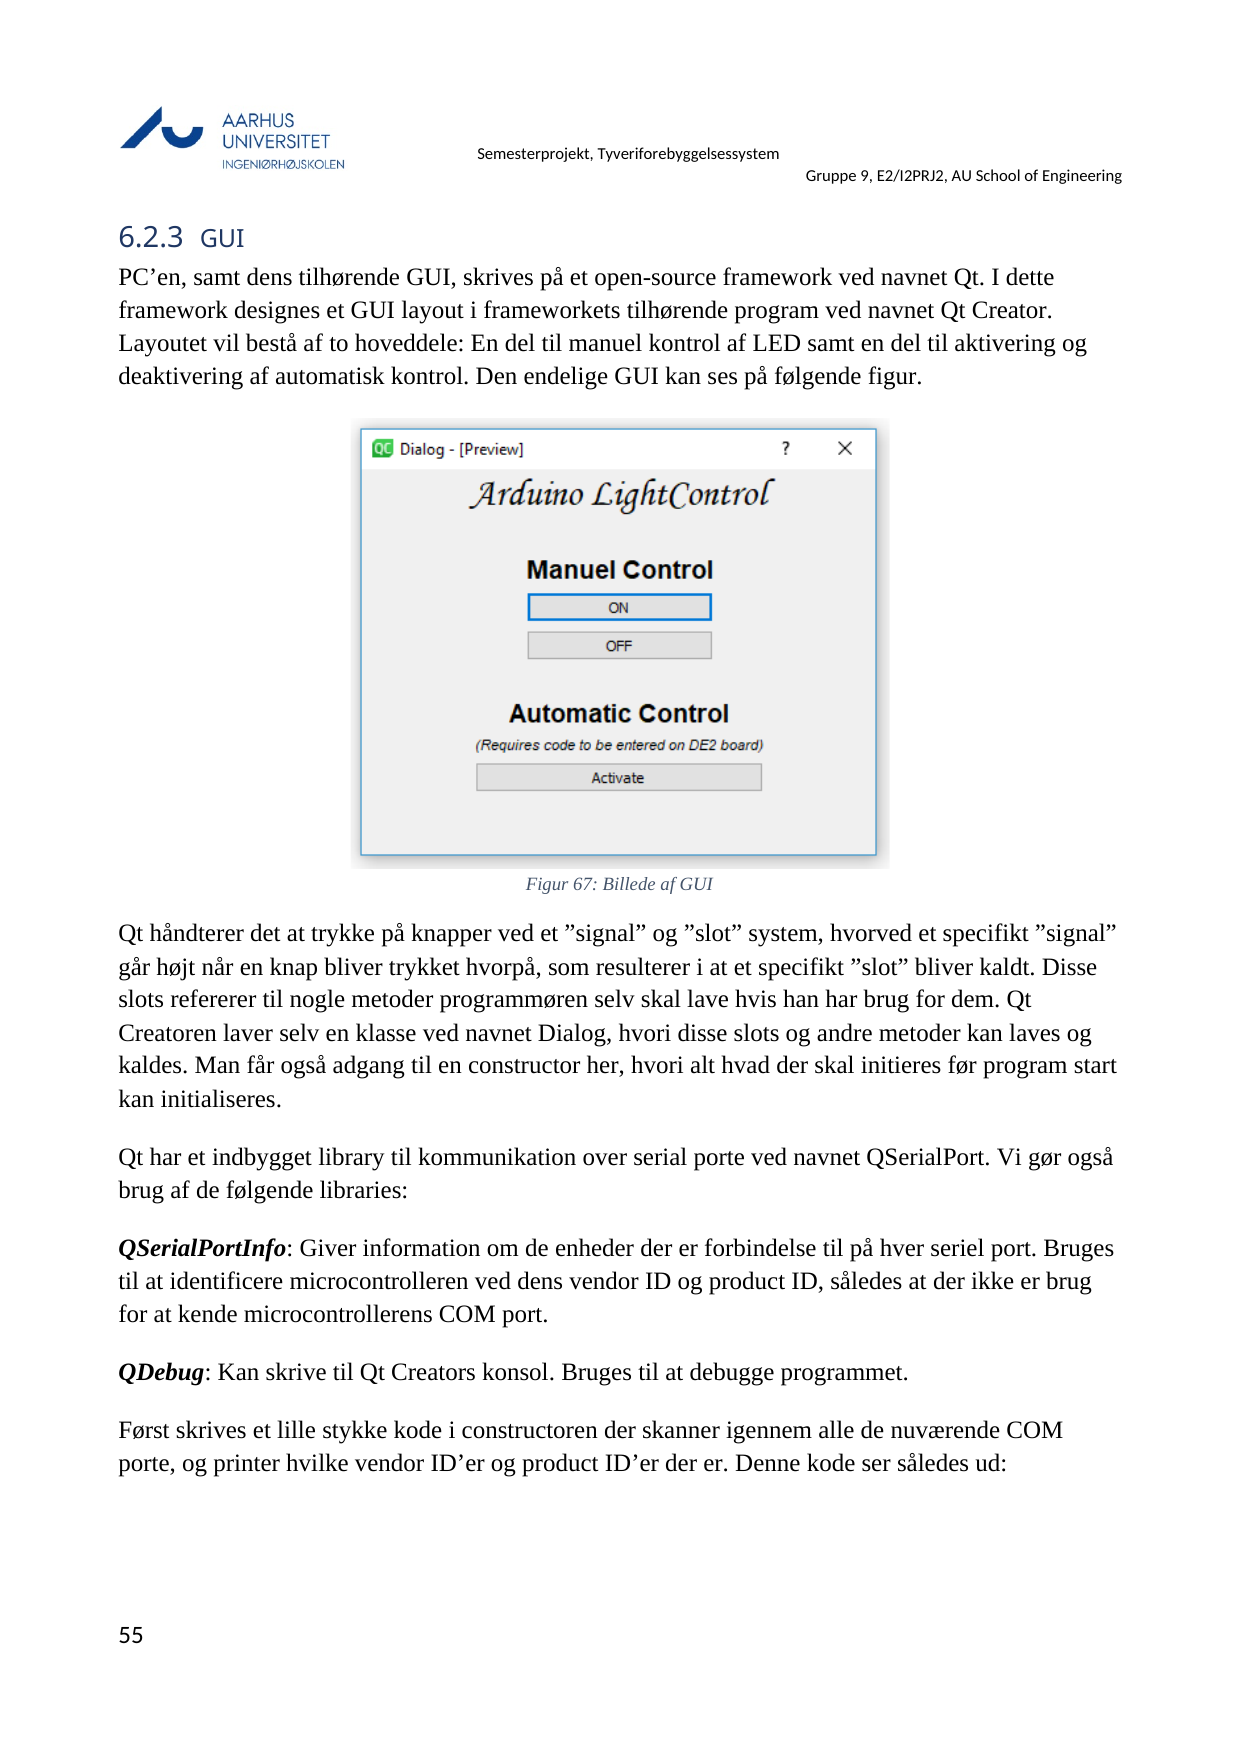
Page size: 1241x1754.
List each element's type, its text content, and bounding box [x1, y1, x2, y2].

text Først skrives et lille stykke kode i constructoren der skanner igennem alle de nuværende COM porte, og printer hvilke vendor ID’er og product ID’er der er. Denne kode ser således ud: [118, 1415, 1122, 1477]
picture [350, 418, 890, 869]
text Qt har et indbygget library til kommunikation over serial porte ved navnet QSerialPort. Vi gør også brug af de følgende libraries: [118, 1142, 1122, 1203]
text QSerialPortInfo: Giver information om de enheder der er forbindelse til på hver seriel port. Bruges til at identificere microcontrolleren ved dens vendor ID og product ID, således at der ikke er brug for at kende microcontrollerens COM port. [118, 1233, 1122, 1327]
text PC’en, samt dens tilhørende GUI, skrives på et open-source framework ved navnet Qt. I dette framework designes et GUI layout i frameworkets tilhørende program ved navnet Qt Creator. Layoutet vil bestå af to hoveddele: En del til manuel kontrol af LED samt en del til aktivering og deaktivering af automatisk kontrol. Den endelige GUI kan ses på følgende figur. [118, 262, 1122, 389]
text QDebug: Kan skrive til Qt Creators konsol. Bruges til at debugge programmet. [118, 1357, 1122, 1386]
text Qt håndterer det at trykke på knapper ved et ”signal” og ”slot” system, hvorved et specifikt ”signal” går højt når en knap bliver trykket hvorpå, som resulterer i at et specifikt ”slot” bliver kaldt. Disse slots refererer til nogle metoder programmøren selv skal lave hvis han har brug for dem. Qt Creatoren laver selv en klasse ved navnet Dialog, hvori disse slots og andre metoder kan laves og kaldes. Man får også adgang til en constructor her, hvori alt hvad der skal initieres før program start kan initialiseres. [118, 918, 1122, 1112]
picture [118, 105, 478, 171]
subtitle GUI [118, 216, 1122, 256]
